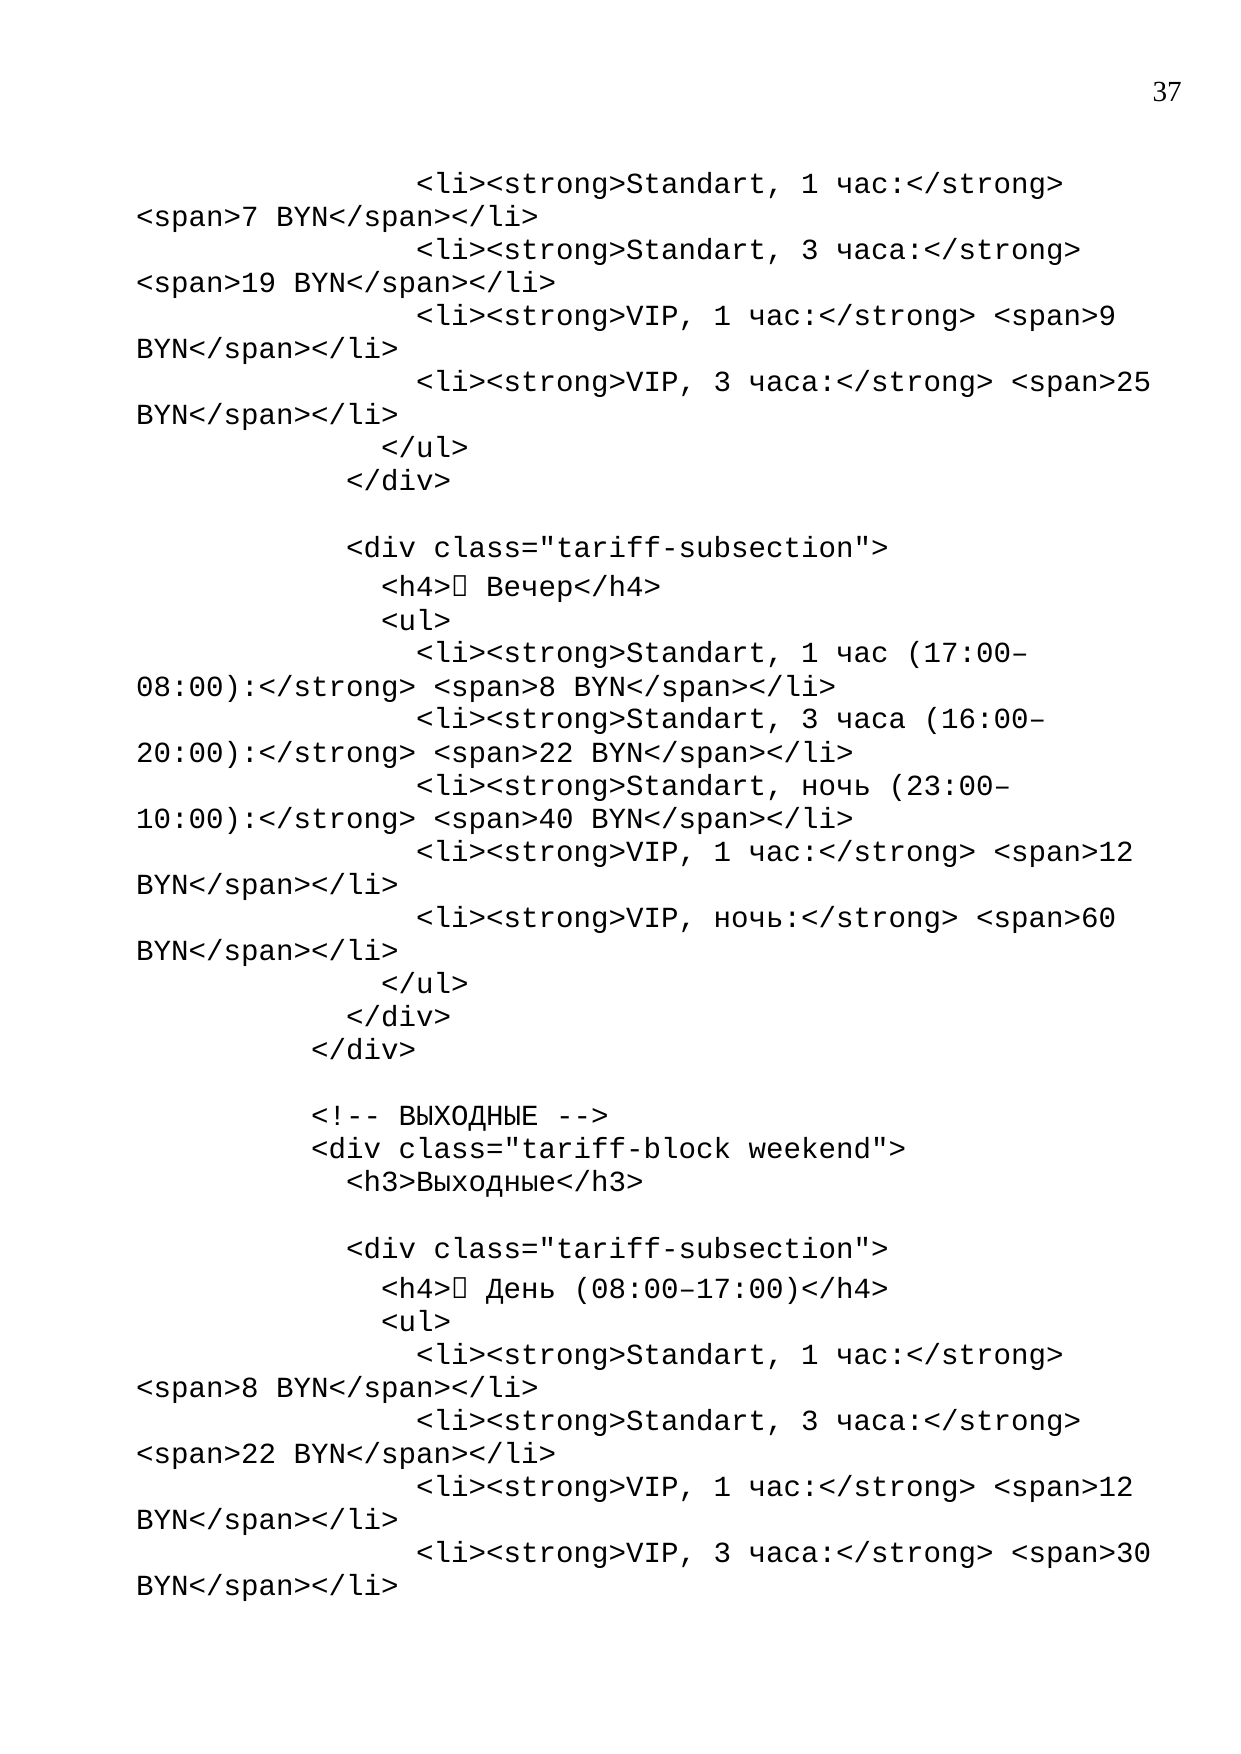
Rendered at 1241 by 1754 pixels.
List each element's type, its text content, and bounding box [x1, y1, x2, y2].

text <div class="tariff-subsection"> [136, 533, 1181, 566]
text <li><strong>Standart, 3 часа:</strong> <span>22 BYN</span></li> [136, 1406, 1181, 1472]
text <h3>Выходные</h3> [136, 1167, 1181, 1201]
text <li><strong>Standart, 1 час:</strong> <span>7 BYN</span></li> [136, 169, 1181, 235]
text </div> [136, 466, 1181, 499]
text <ul> [136, 606, 1181, 639]
text <div class="tariff-subsection"> [136, 1234, 1181, 1267]
text <div class="tariff-block weekend"> [136, 1134, 1181, 1167]
text </ul> [136, 969, 1181, 1002]
text <li><strong>VIP, 1 час:</strong> <span>12 BYN</span></li> [136, 1472, 1181, 1538]
text <li><strong>Standart, 3 часа:</strong> <span>19 BYN</span></li> [136, 235, 1181, 301]
text <li><strong>Standart, 1 час:</strong> <span>8 BYN</span></li> [136, 1340, 1181, 1406]
text <li><strong>VIP, 3 часа:</strong> <span>30 BYN</span></li> [136, 1538, 1181, 1604]
text <ul> [136, 1307, 1181, 1340]
text <li><strong>Standart, 1 час (17:00–08:00):</strong> <span>8 BYN</span></li> [136, 639, 1181, 705]
text <!-- ВЫХОДНЫЕ --> [136, 1101, 1181, 1134]
text <li><strong>Standart, 3 часа (16:00–20:00):</strong> <span>22 BYN</span></li> [136, 705, 1181, 771]
text <li><strong>VIP, 1 час:</strong> <span>12 BYN</span></li> [136, 837, 1181, 903]
text <li><strong>VIP, ночь:</strong> <span>60 BYN</span></li> [136, 903, 1181, 969]
text </ul> [136, 433, 1181, 466]
text </div> [136, 1035, 1181, 1068]
text <li><strong>VIP, 1 час:</strong> <span>9 BYN</span></li> [136, 301, 1181, 367]
text </div> [136, 1002, 1181, 1035]
text <h4>🌙 Вечер</h4> [136, 566, 1181, 606]
text <h4>🌞 День (08:00–17:00)</h4> [136, 1267, 1181, 1307]
text <li><strong>Standart, ночь (23:00–10:00):</strong> <span>40 BYN</span></li> [136, 771, 1181, 837]
text <li><strong>VIP, 3 часа:</strong> <span>25 BYN</span></li> [136, 367, 1181, 433]
